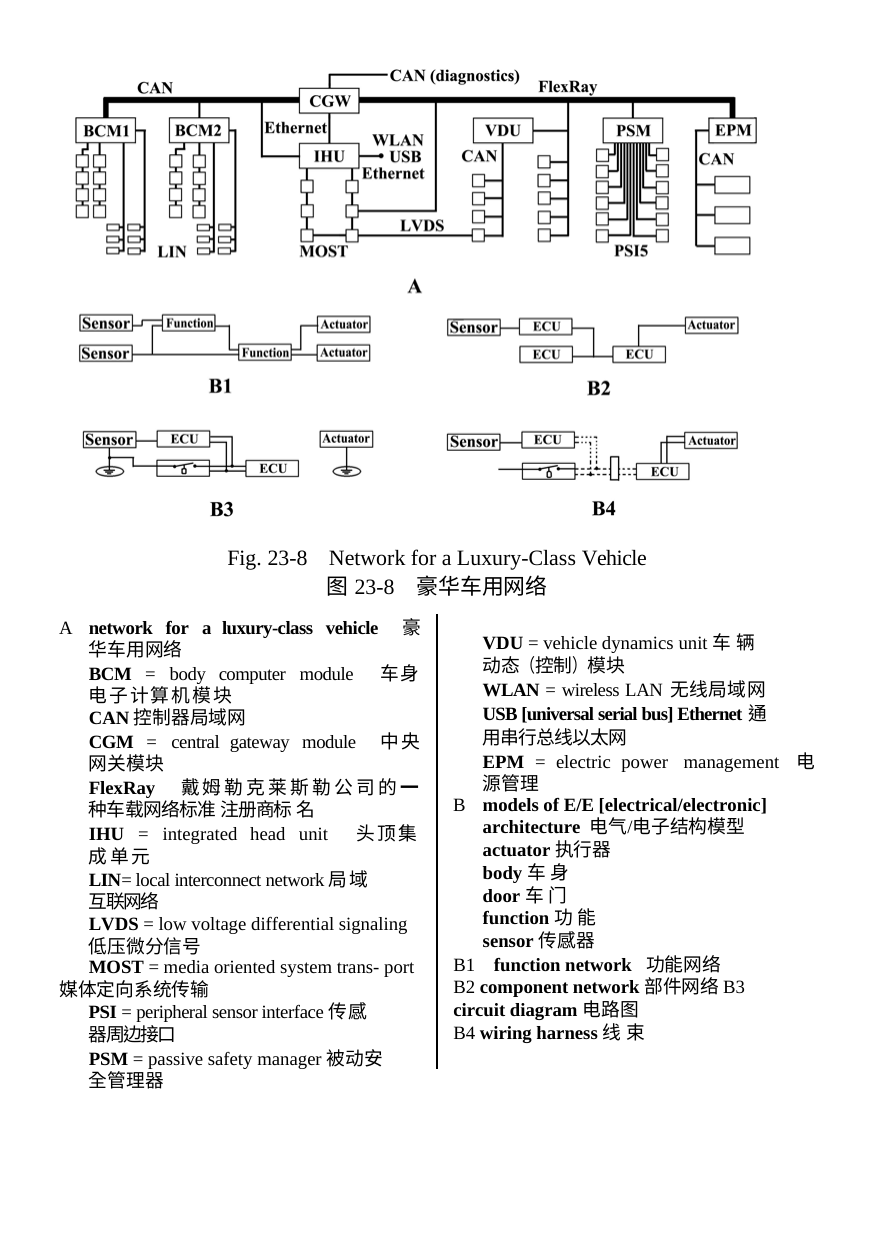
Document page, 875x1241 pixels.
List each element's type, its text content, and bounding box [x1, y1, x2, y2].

text 图 23-8 豪华车用网络 [48, 571, 826, 601]
text B4 wiring harness 线 束 [453, 1022, 834, 1044]
text BCM = body computer module 车身电子计算机模块 [88, 662, 425, 708]
text LVDS = low voltage differential signaling [88, 914, 429, 935]
text LIN= local interconnect network 局 域互联网络 [88, 868, 384, 914]
text WLAN = wireless LAN 无线局域网USB [universal serial bus] Ethernet 通用串行总线以太网 [482, 677, 767, 750]
text body 车 身 [482, 862, 834, 883]
text 低压微分信号 [48, 935, 201, 958]
list models of E/E [electrical/electronic] architecture 电气/电子结构模型actuator 执行器 [453, 796, 767, 862]
text IHU = integrated head unit 头顶集成单元 [88, 822, 425, 868]
text B1 function network 功能网络B2 component network 部件网络B3 circuit diagram 电路图 [453, 953, 745, 1022]
text CAN 控制器局域网 [88, 708, 429, 729]
text PSI = peripheral sensor interface 传 感器周边接口 [88, 1001, 384, 1046]
text CGM = central gateway module 中央网关模块 [88, 730, 424, 776]
text 媒体定向系统传输 [48, 978, 209, 1000]
picture [75, 68, 758, 517]
text FlexRay 戴姆勒克莱斯勒公司的一种车载网络标准 注册商标 名 [88, 776, 420, 822]
list network for a luxury-class vehicle 豪华车用网络 [59, 616, 421, 662]
text EPM = electric power management 电源管理 [482, 750, 815, 796]
text PSM = passive safety manager 被动安全管理器 [88, 1046, 384, 1093]
text MOST = media oriented system trans- port [88, 958, 429, 978]
text door 车 门function 功 能sensor 传感器 [482, 884, 609, 953]
subtitle Fig. 23-8 Network for a Luxury-Class Vehicle [48, 544, 826, 570]
text VDU = vehicle dynamics unit 车 辆动态（控制）模块 [482, 631, 764, 677]
